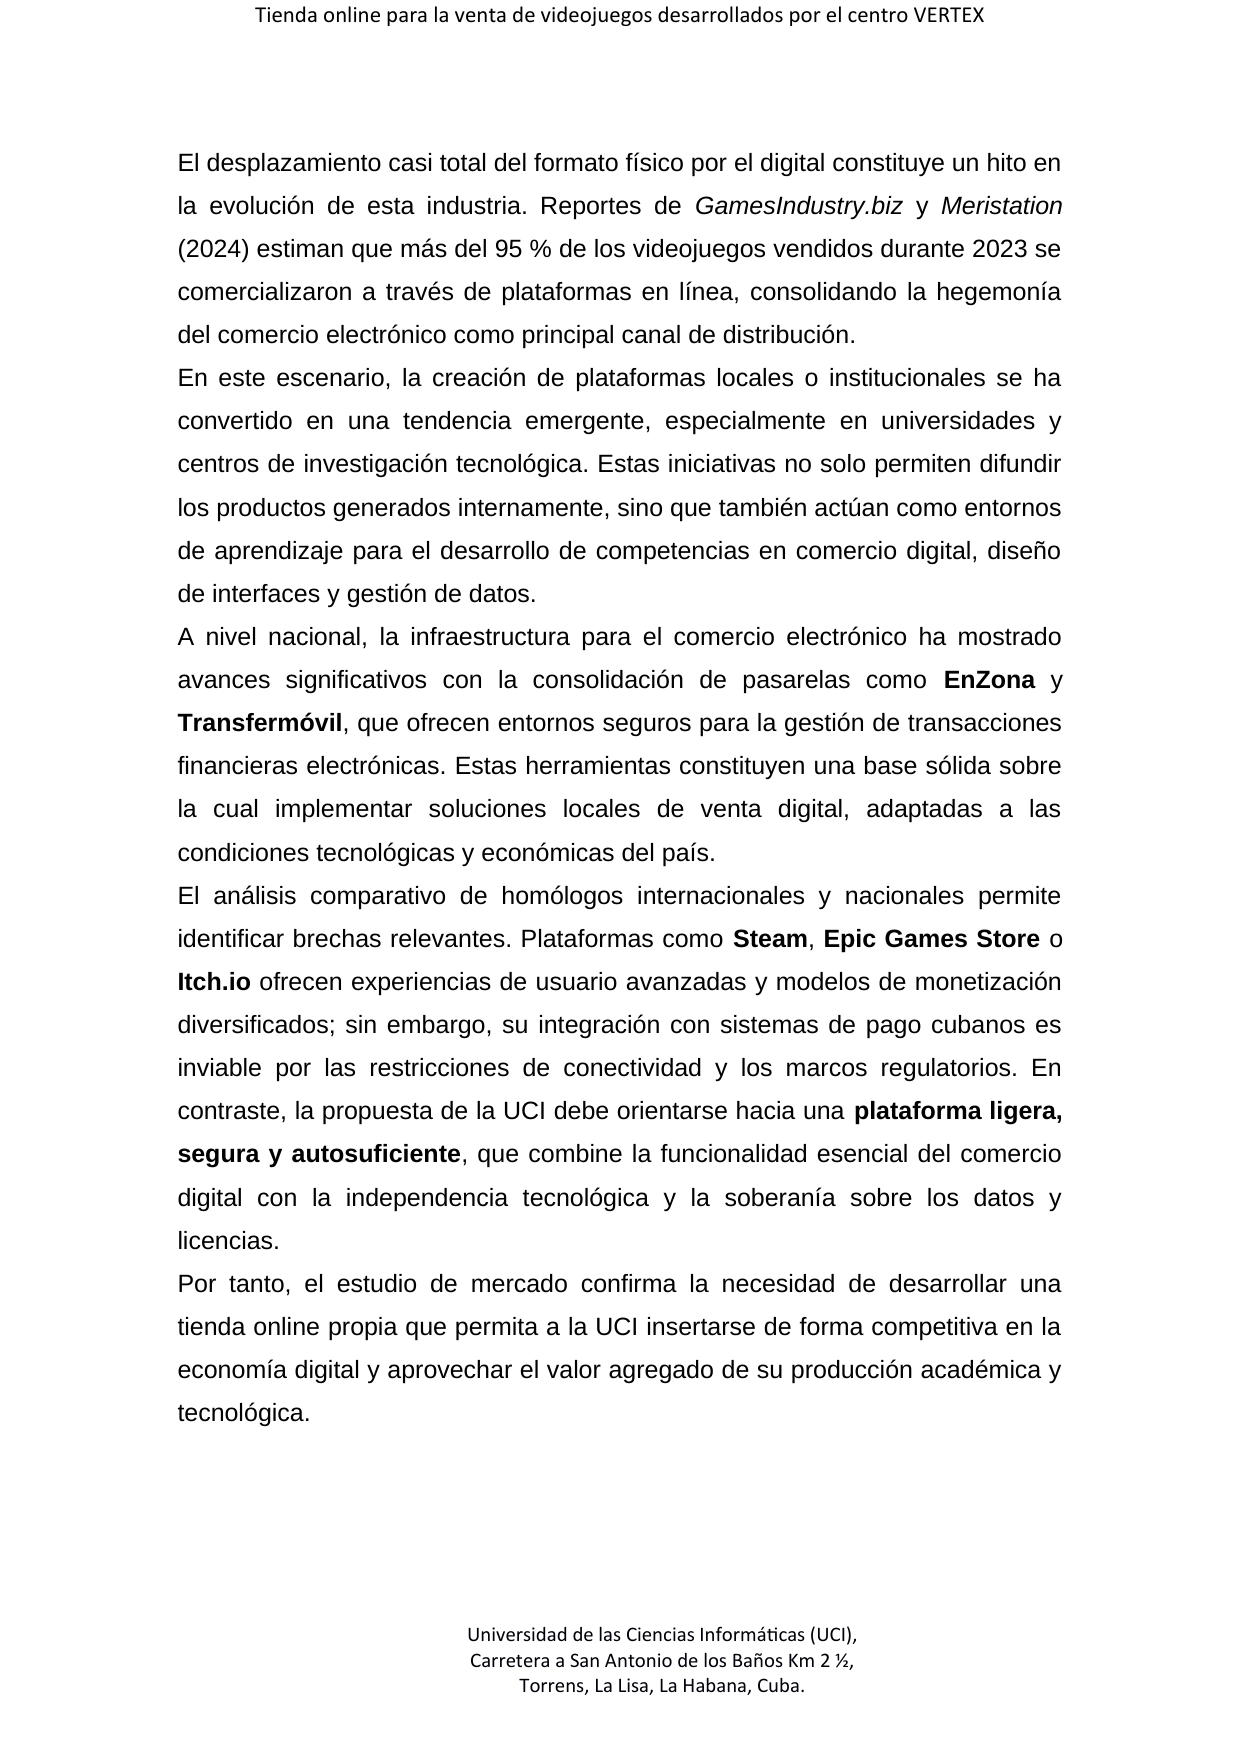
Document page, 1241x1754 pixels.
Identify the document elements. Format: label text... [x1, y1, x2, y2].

text En este escenario, la creación de plataformas locales o institucionales se ha convertido en una tendencia emergente, especialmente en universidades y centros de investigación tecnológica. Estas iniciativas no solo permiten difundir los productos generados internamente, sino que también actúan como entornos de aprendizaje para el desarrollo de competencias en comercio digital, diseño de interfaces y gestión de datos. [177, 363, 1063, 608]
text A nivel nacional, la infraestructura para el comercio electrónico ha mostrado avances significativos con la consolidación de pasarelas como EnZona y Transfermóvil, que ofrecen entornos seguros para la gestión de transacciones financieras electrónicas. Estas herramientas constituyen una base sólida sobre la cual implementar soluciones locales de venta digital, adaptadas a las condiciones tecnológicas y económicas del país. [177, 622, 1063, 866]
text El desplazamiento casi total del formato físico por el digital constituye un hito en la evolución de esta industria. Reportes de GamesIndustry.biz y Meristation (2024) estiman que más del 95 % de los videojuegos vendidos durante 2023 se comercializaron a través de plataformas en línea, consolidando la hegemonía del comercio electrónico como principal canal de distribución. [177, 148, 1063, 349]
text Por tanto, el estudio de mercado confirma la necesidad de desarrollar una tienda online propia que permita a la UCI insertarse de forma competitiva en la economía digital y aprovechar el valor agregado de su producción académica y tecnológica. [177, 1269, 1063, 1427]
text El análisis comparativo de homólogos internacionales y nacionales permite identificar brechas relevantes. Plataformas como Steam, Epic Games Store o Itch.io ofrecen experiencias de usuario avanzadas y modelos de monetización diversificados; sin embargo, su integración con sistemas de pago cubanos es inviable por las restricciones de conectividad y los marcos regulatorios. En contraste, la propuesta de la UCI debe orientarse hacia una plataforma ligera, segura y autosuficiente, que combine la funcionalidad esencial del comercio digital con la independencia tecnológica y la soberanía sobre los datos y licencias. [177, 881, 1063, 1254]
